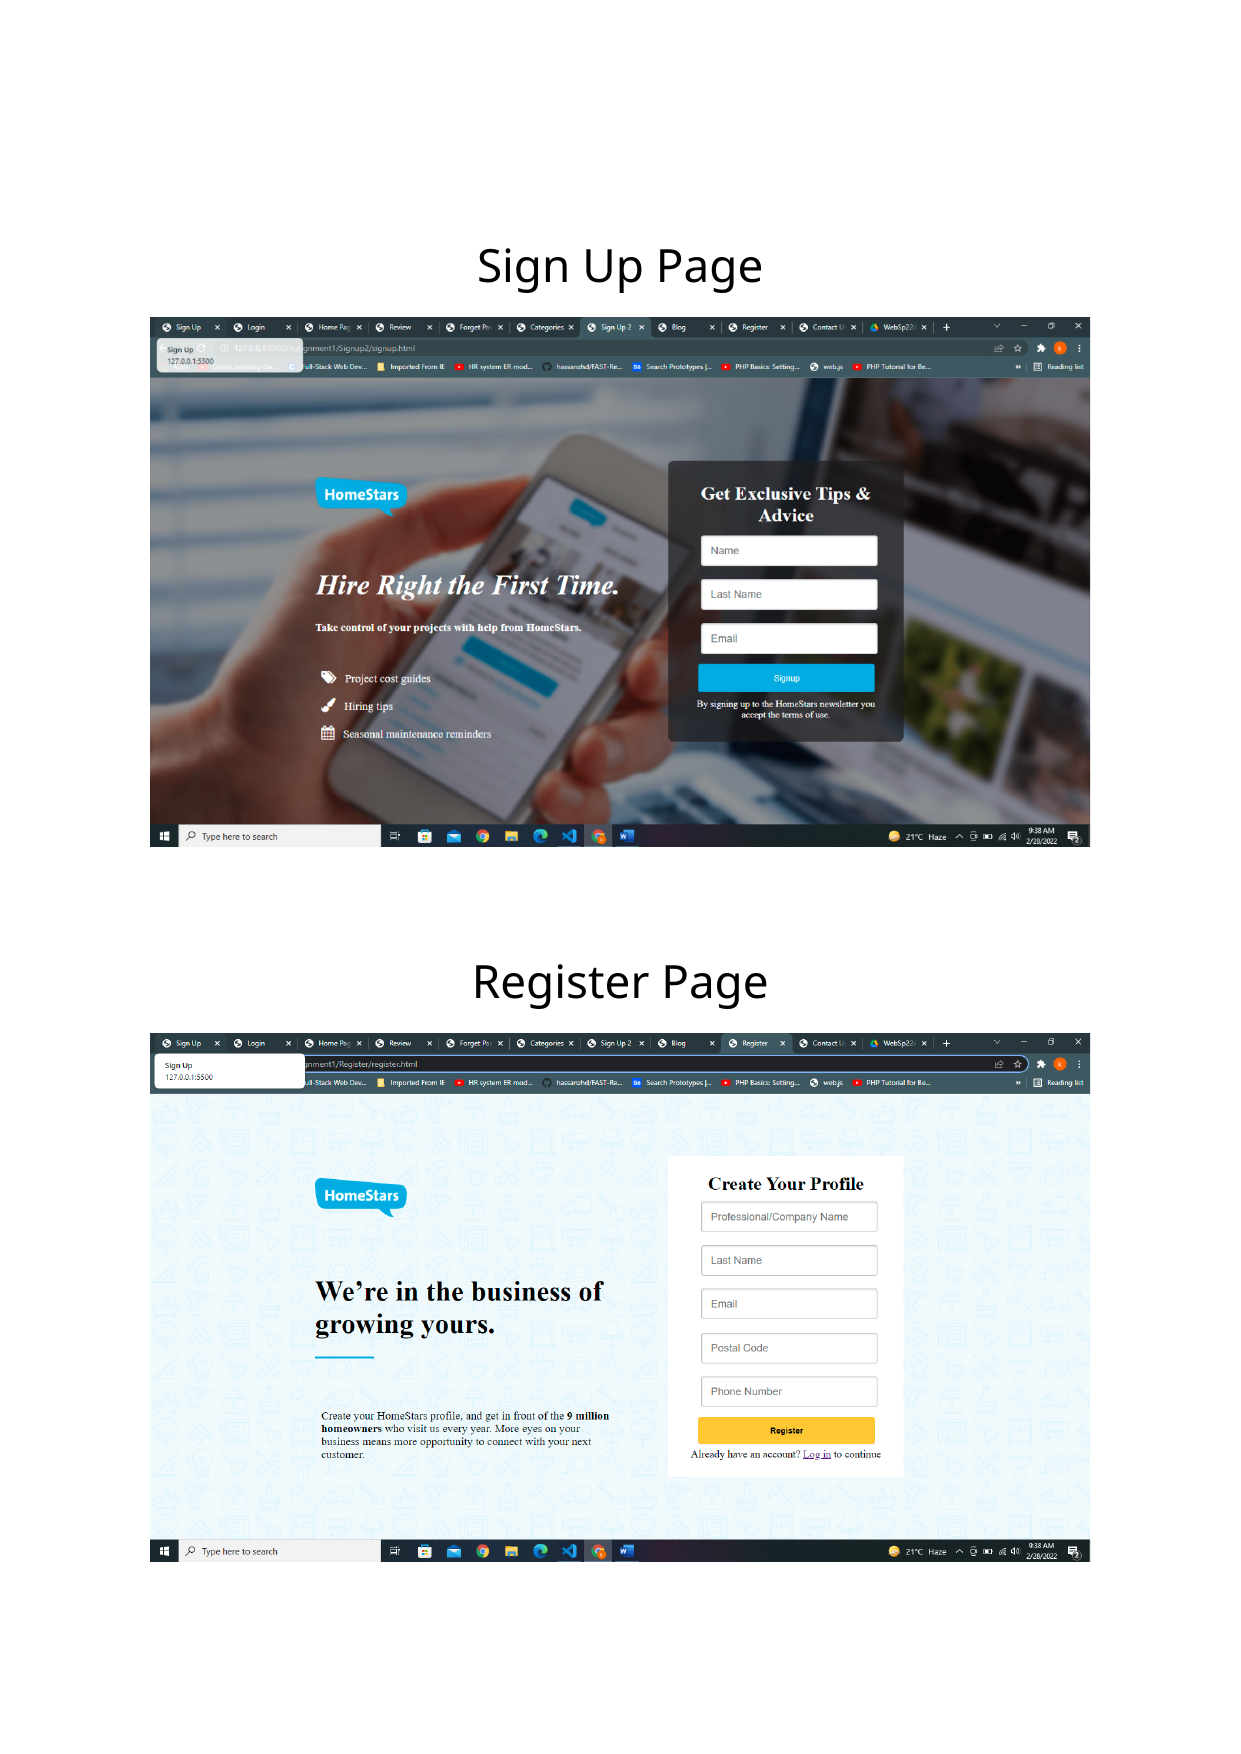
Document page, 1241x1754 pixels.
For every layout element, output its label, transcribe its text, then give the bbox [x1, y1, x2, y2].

picture [150, 317, 1091, 847]
text Sign Up Page [150, 234, 1090, 296]
text Register Page [150, 949, 1090, 1012]
